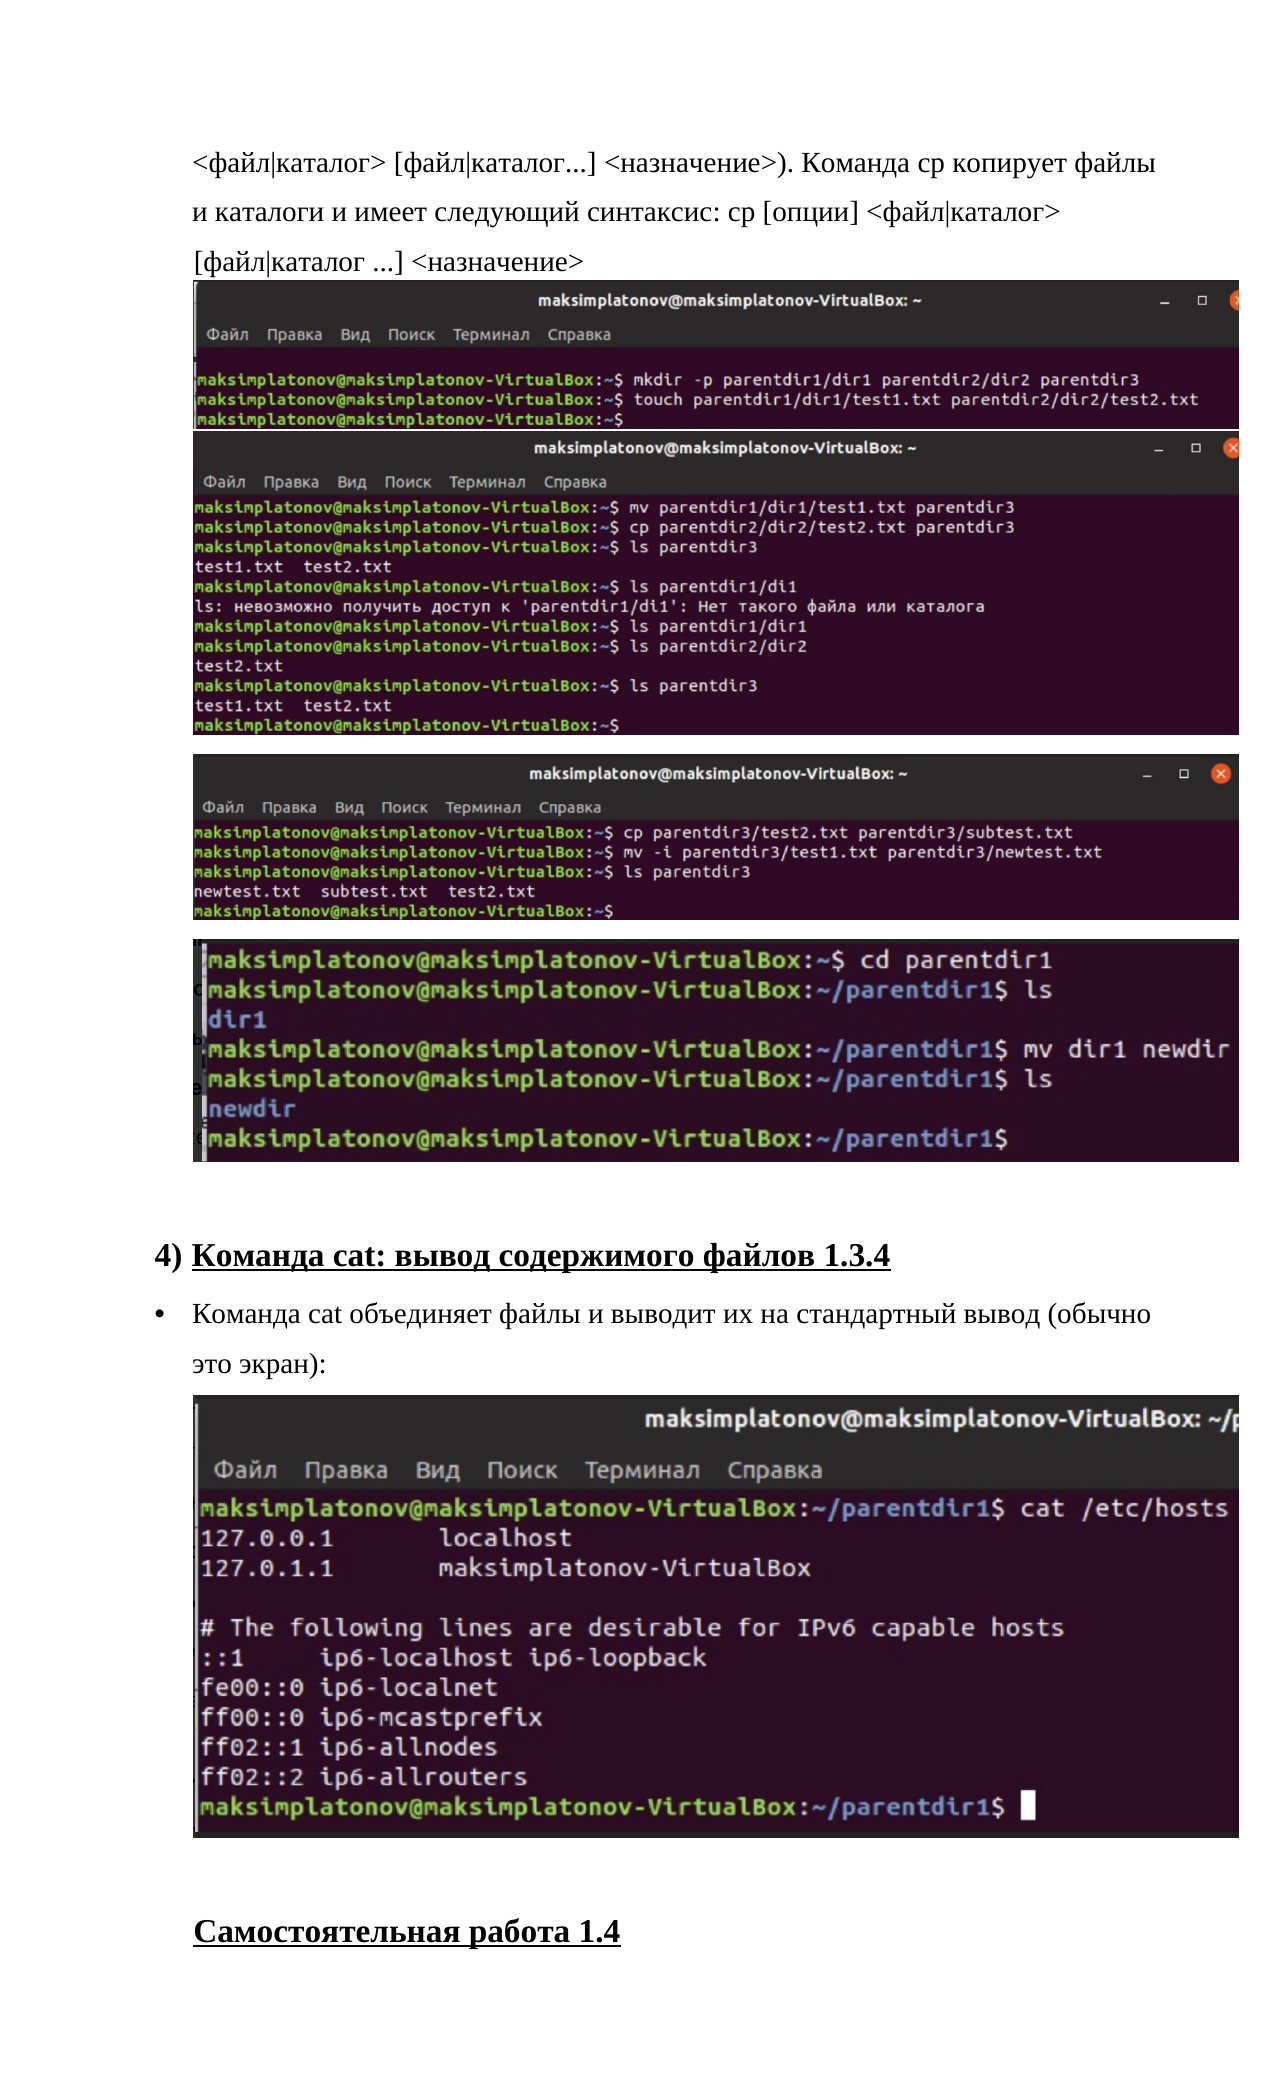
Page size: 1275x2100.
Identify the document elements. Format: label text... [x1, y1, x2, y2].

picture [193, 939, 1239, 1162]
text 4) Команда cat: вывод содержимого файлов 1.3.4 [154, 1236, 1164, 1274]
text [файл|каталог ...] <назначение> [193, 244, 1158, 277]
text Самостоятельная работа 1.4 [193, 1911, 1164, 1950]
picture [193, 754, 1239, 920]
list Команда cat объединяет файлы и выводит их на стандартный вывод (обычно это экран): [154, 1296, 1158, 1379]
picture [193, 1395, 1239, 1838]
picture [193, 431, 1239, 735]
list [154, 145, 1158, 227]
picture [193, 280, 1239, 429]
